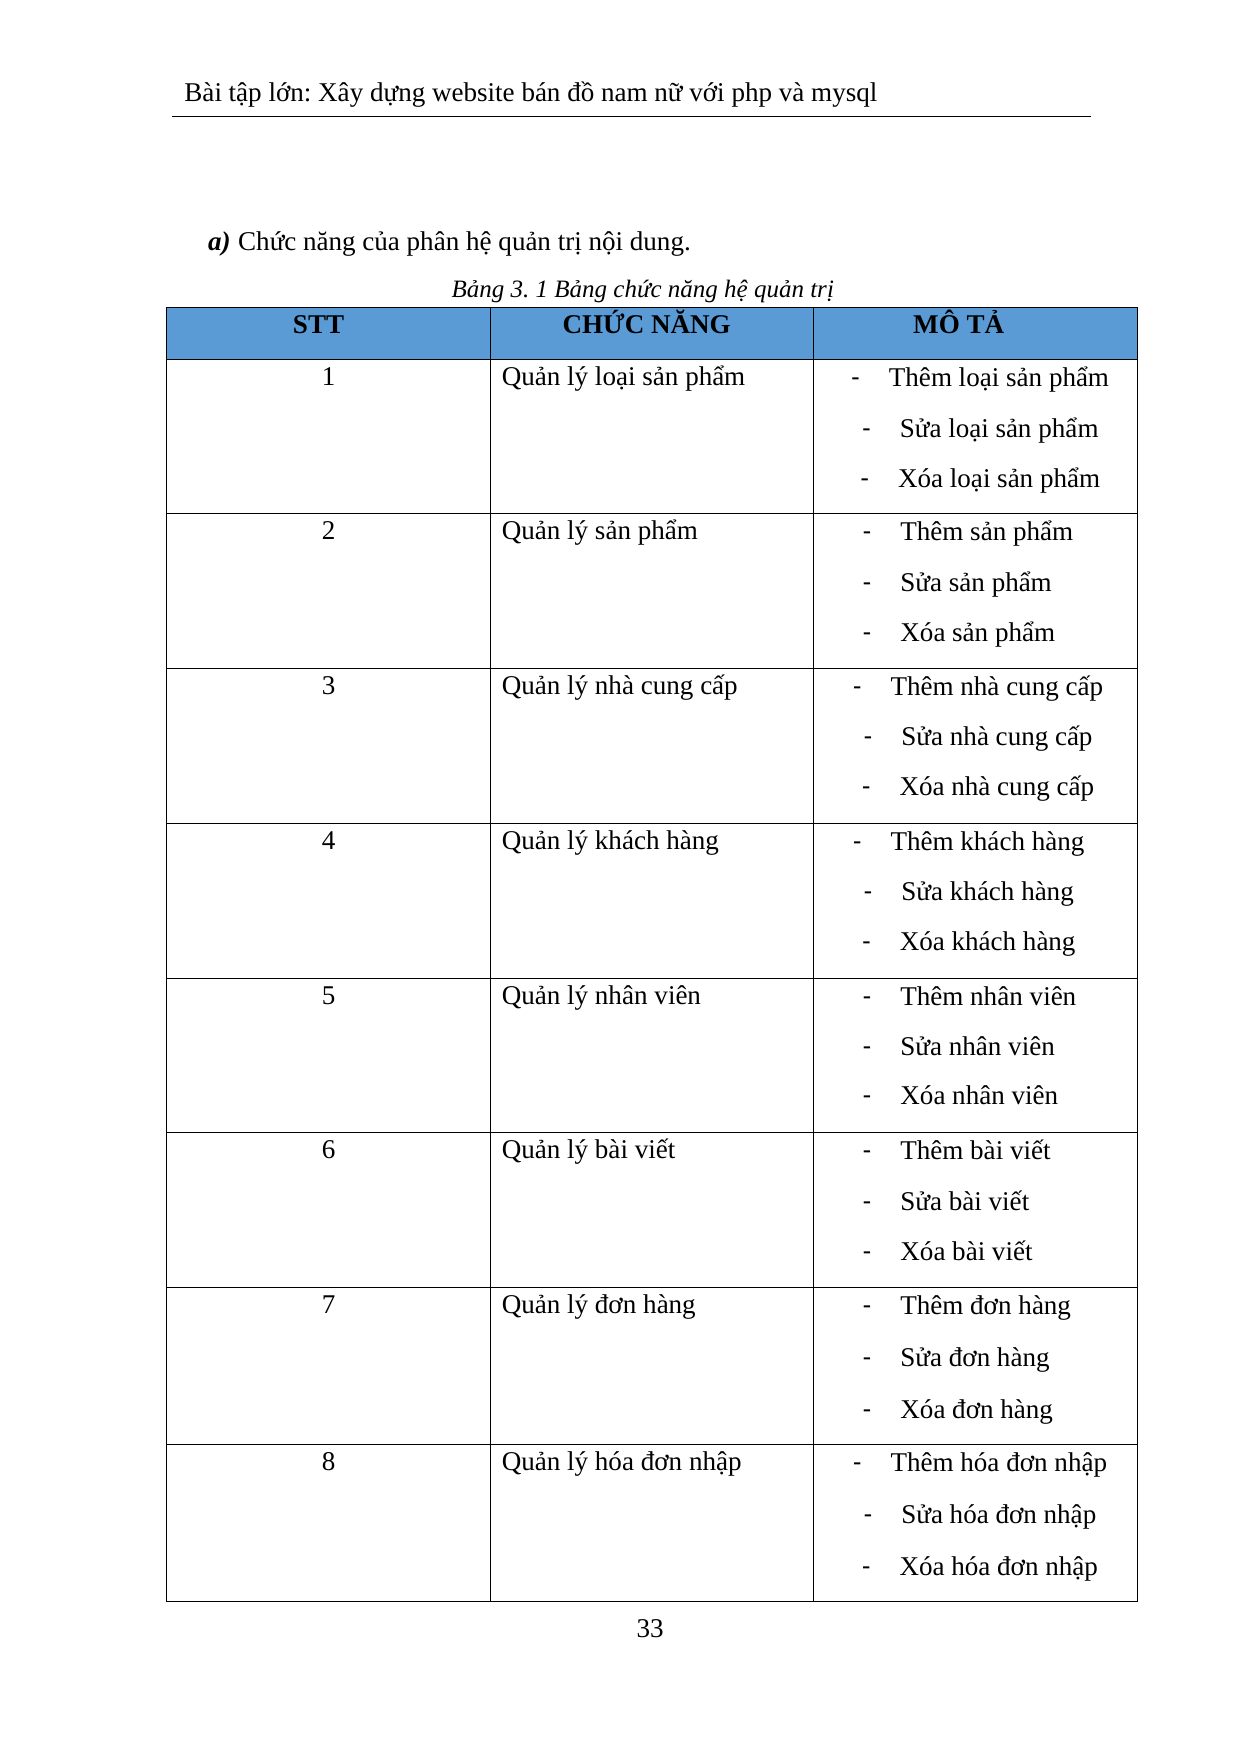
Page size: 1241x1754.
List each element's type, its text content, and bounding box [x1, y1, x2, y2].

table_cell Thêm khách hàng Sửa khách hàng Xóa khách hàng [814, 824, 1137, 978]
table_cell 5 [167, 979, 490, 1132]
table_cell Thêm loại sản phẩm Sửa loại sản phẩm Xóa loại sản phẩm [814, 360, 1137, 513]
table_cell Thêm hóa đơn nhập Sửa hóa đơn nhập Xóa hóa đơn nhập [814, 1445, 1137, 1601]
table_cell Quản lý đơn hàng [491, 1288, 813, 1444]
text Bảng 3. 1 Bảng chức năng hệ quản trị [177, 274, 833, 302]
table_cell 7 [167, 1288, 490, 1444]
table_cell Quản lý bài viết [491, 1133, 813, 1287]
table_cell Thêm sản phẩm Sửa sản phẩm Xóa sản phẩm [814, 514, 1137, 668]
table_cell 8 [167, 1445, 490, 1601]
table_cell 6 [167, 1133, 490, 1287]
table_cell Thêm bài viết Sửa bài viết Xóa bài viết [814, 1133, 1137, 1287]
table_cell Quản lý nhà cung cấp [491, 669, 813, 823]
table_cell Quản lý loại sản phẩm [491, 360, 813, 513]
table_cell 4 [167, 824, 490, 978]
table_cell Quản lý sản phẩm [491, 514, 813, 668]
table_cell Thêm nhà cung cấp Sửa nhà cung cấp Xóa nhà cung cấp [814, 669, 1137, 823]
table_header MÔ TẢ [814, 308, 1137, 359]
table_cell 2 [167, 514, 490, 668]
table_header STT [167, 308, 490, 359]
text a) Chức năng của phân hệ quản trị nội dung. [208, 225, 1123, 256]
table_cell 3 [167, 669, 490, 823]
table_cell 1 [167, 360, 490, 513]
table_cell Quản lý khách hàng [491, 824, 813, 978]
table_cell Quản lý hóa đơn nhập [491, 1445, 813, 1601]
table_cell Thêm đơn hàng Sửa đơn hàng Xóa đơn hàng [814, 1288, 1137, 1444]
table_header CHỨC NĂNG [491, 308, 813, 359]
table_cell Thêm nhân viên Sửa nhân viên Xóa nhân viên [814, 979, 1137, 1132]
table_cell Quản lý nhân viên [491, 979, 813, 1132]
